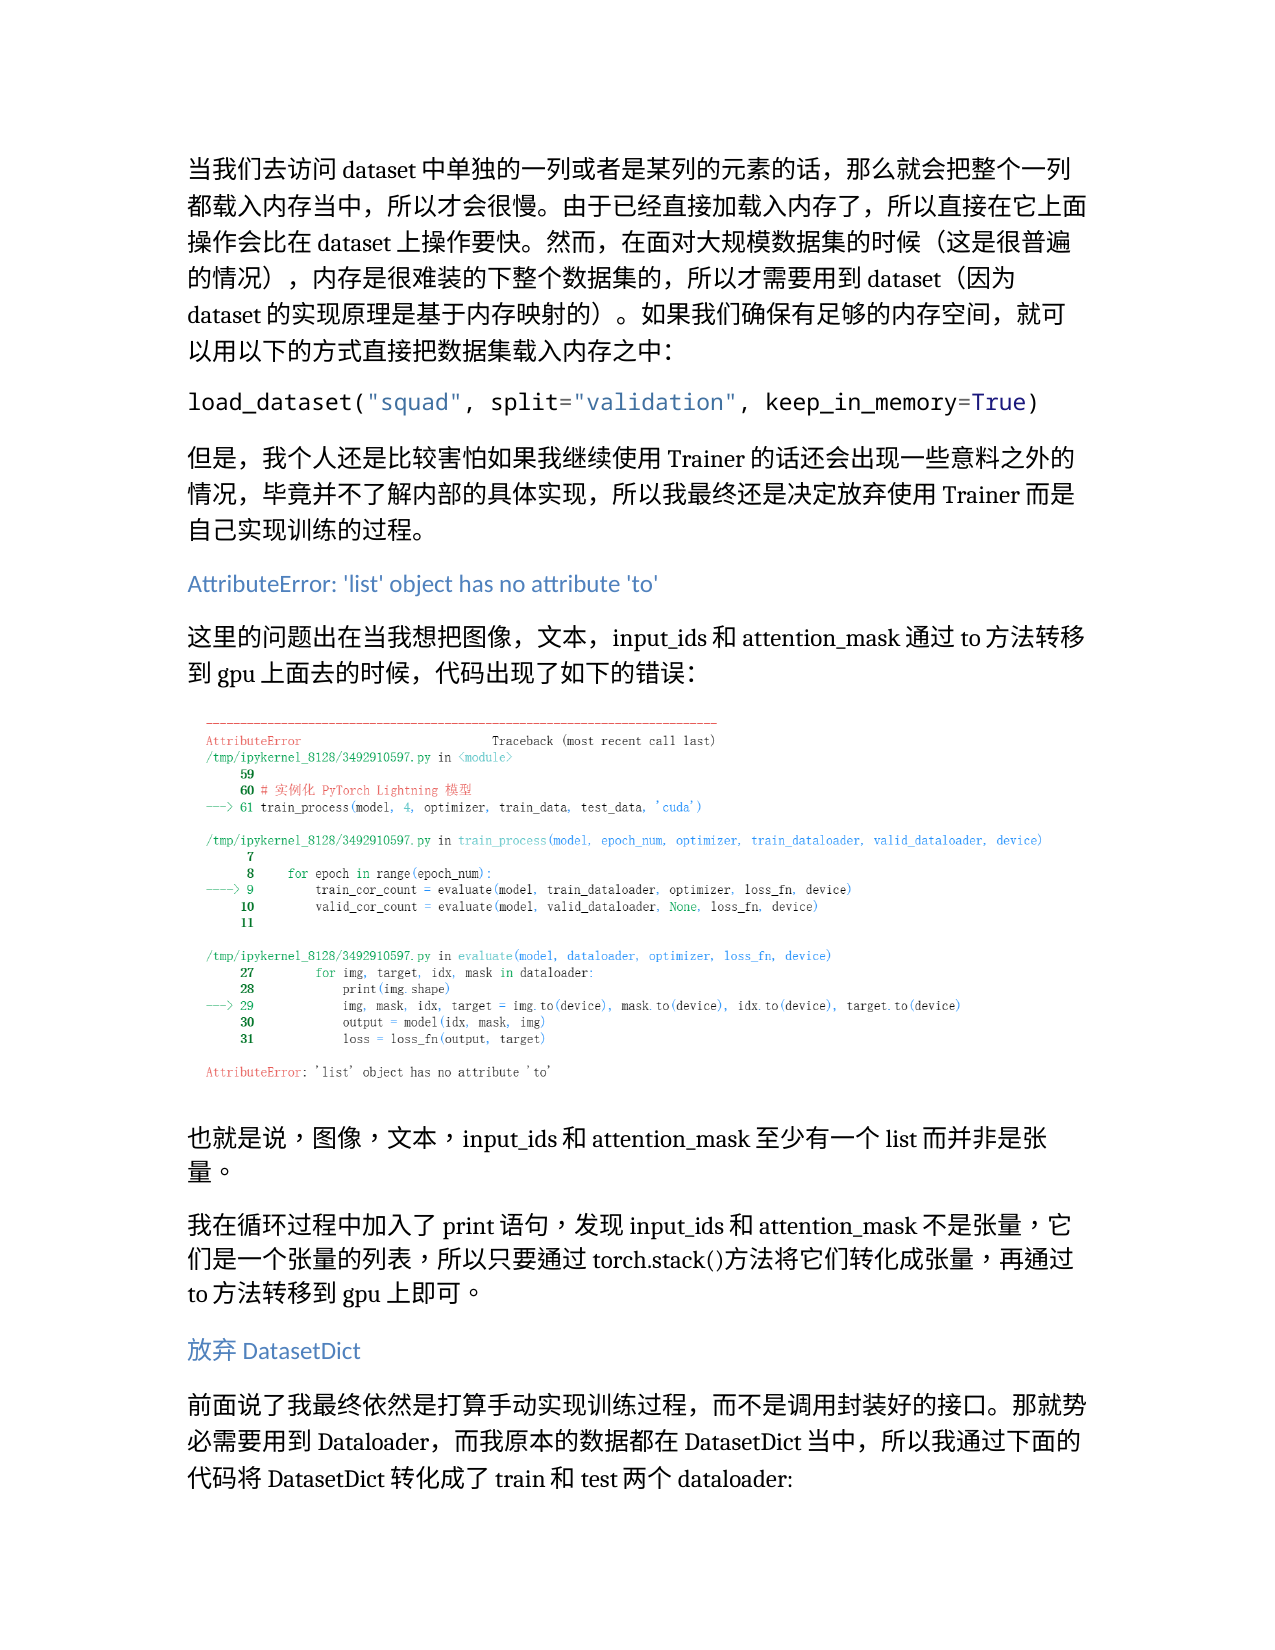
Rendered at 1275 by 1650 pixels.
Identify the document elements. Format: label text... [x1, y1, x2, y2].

text 这里的问题出在当我想把图像，文本，input_ids和attention_mask通过to方法转移到gpu上面去的时候，代码出现了如下的错误： [187, 617, 1087, 690]
picture [187, 708, 1063, 1102]
text 但是，我个人还是比较害怕如果我继续使用Trainer的话还会出现一些意料之外的情况，毕竟并不了解内部的具体实现，所以我最终还是决定放弃使用Trainer而是自己实现训练的过程。 [187, 438, 1087, 547]
text 我在循环过程中加入了print语句，发现input_ids和attention_mask不是张量，它们是一个张量的列表，所以只要通过torch.stack()方法将它们转化成张量，再通过to方法转移到gpu上即可。 [187, 1207, 1087, 1310]
text 也就是说，图像，文本，input_ids和attention_mask至少有一个list而并非是张量。 [187, 1121, 1087, 1189]
text 前面说了我最终依然是打算手动实现训练过程，而不是调用封装好的接口。那就势必需要用到Dataloader，而我原本的数据都在DatasetDict当中，所以我通过下面的代码将DatasetDict转化成了train和test两个dataloader: [187, 1386, 1087, 1494]
text load_dataset("squad", split="validation", keep_in_memory=True) [187, 386, 1087, 417]
subtitle 放弃DatasetDict [187, 1331, 1087, 1367]
subtitle AttributeError: 'list' object has no attribute 'to' [187, 568, 1087, 598]
text 当我们去访问dataset中单独的一列或者是某列的元素的话，那么就会把整个一列都载入内存当中，所以才会很慢。由于已经直接加载入内存了，所以直接在它上面操作会比在dataset上操作要快。然而，在面对大规模数据集的时候（这是很普遍的情况），内存是很难装的下整个数据集的，所以才需要用到dataset（因为dataset的实现原理是基于内存映射的）。如果我们确保有足够的内存空间，就可以用以下的方式直接把数据集载入内存之中： [187, 150, 1087, 367]
